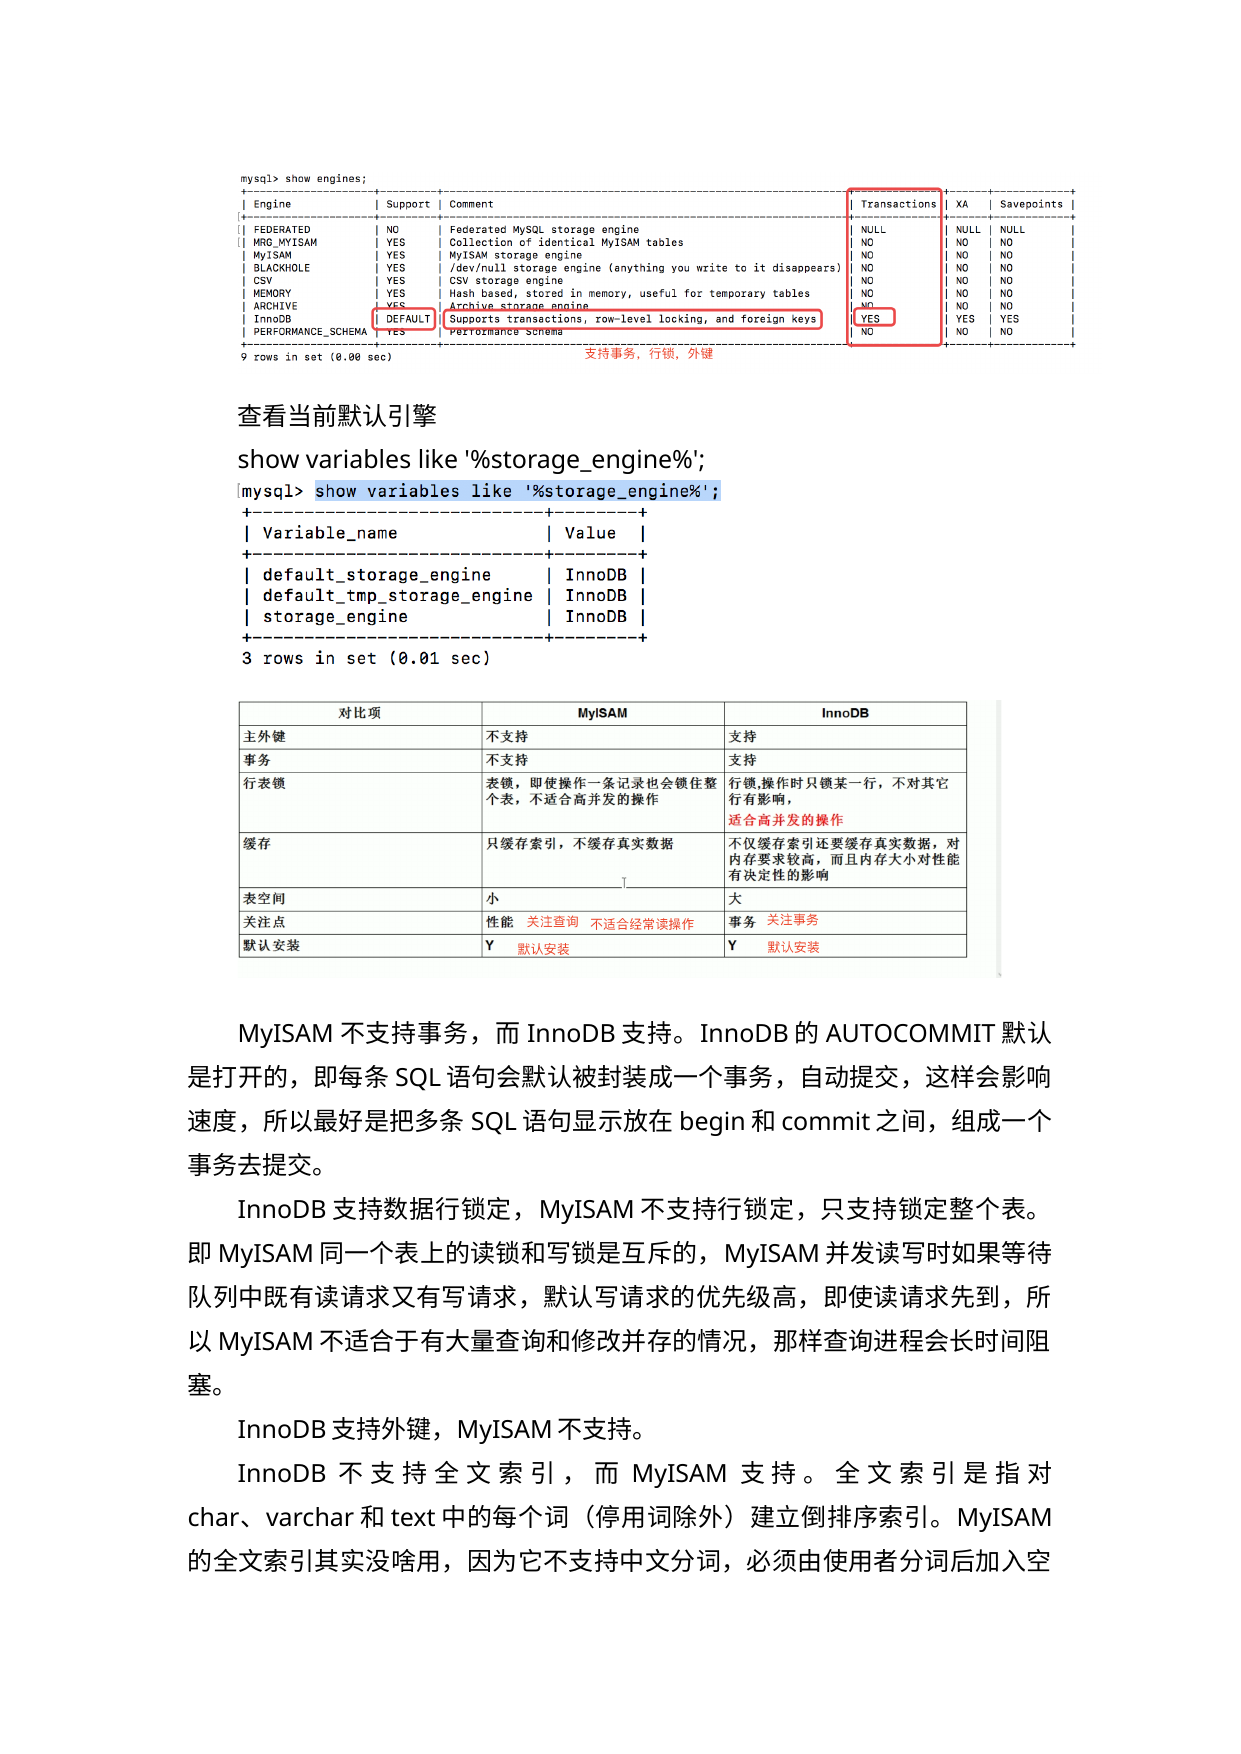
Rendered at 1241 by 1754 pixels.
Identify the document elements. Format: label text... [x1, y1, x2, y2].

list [187, 1450, 1053, 1582]
picture [237, 480, 739, 686]
picture [237, 700, 1002, 978]
picture [237, 172, 1103, 374]
list InnoDB支持数据行锁定，MyISAM不支持行锁定，只支持锁定整个表。即MyISAM同一个表上的读锁和写锁是互斥的，MyISAM并发读写时如果等待队列中既有读请求又有写请求，默认写请求的优先级高，即使读请求先到，所以MyISAM不适合于有大量查询和修改并存的情况，那样查询进程会长时间阻塞。 [187, 1185, 1053, 1406]
list 查看当前默认引擎 [187, 392, 1053, 436]
list InnoDB支持外键，MyISAM不支持。 [187, 1406, 1053, 1450]
list MyISAM不支持事务，而InnoDB支持。InnoDB的AUTOCOMMIT默认是打开的，即每条SQL语句会默认被封装成一个事务，自动提交，这样会影响速度，所以最好是把多条SQL语句显示放在begin和commit之间，组成一个事务去提交。 [187, 1009, 1053, 1185]
list show variables like '%storage_engine%'; [187, 436, 1053, 480]
